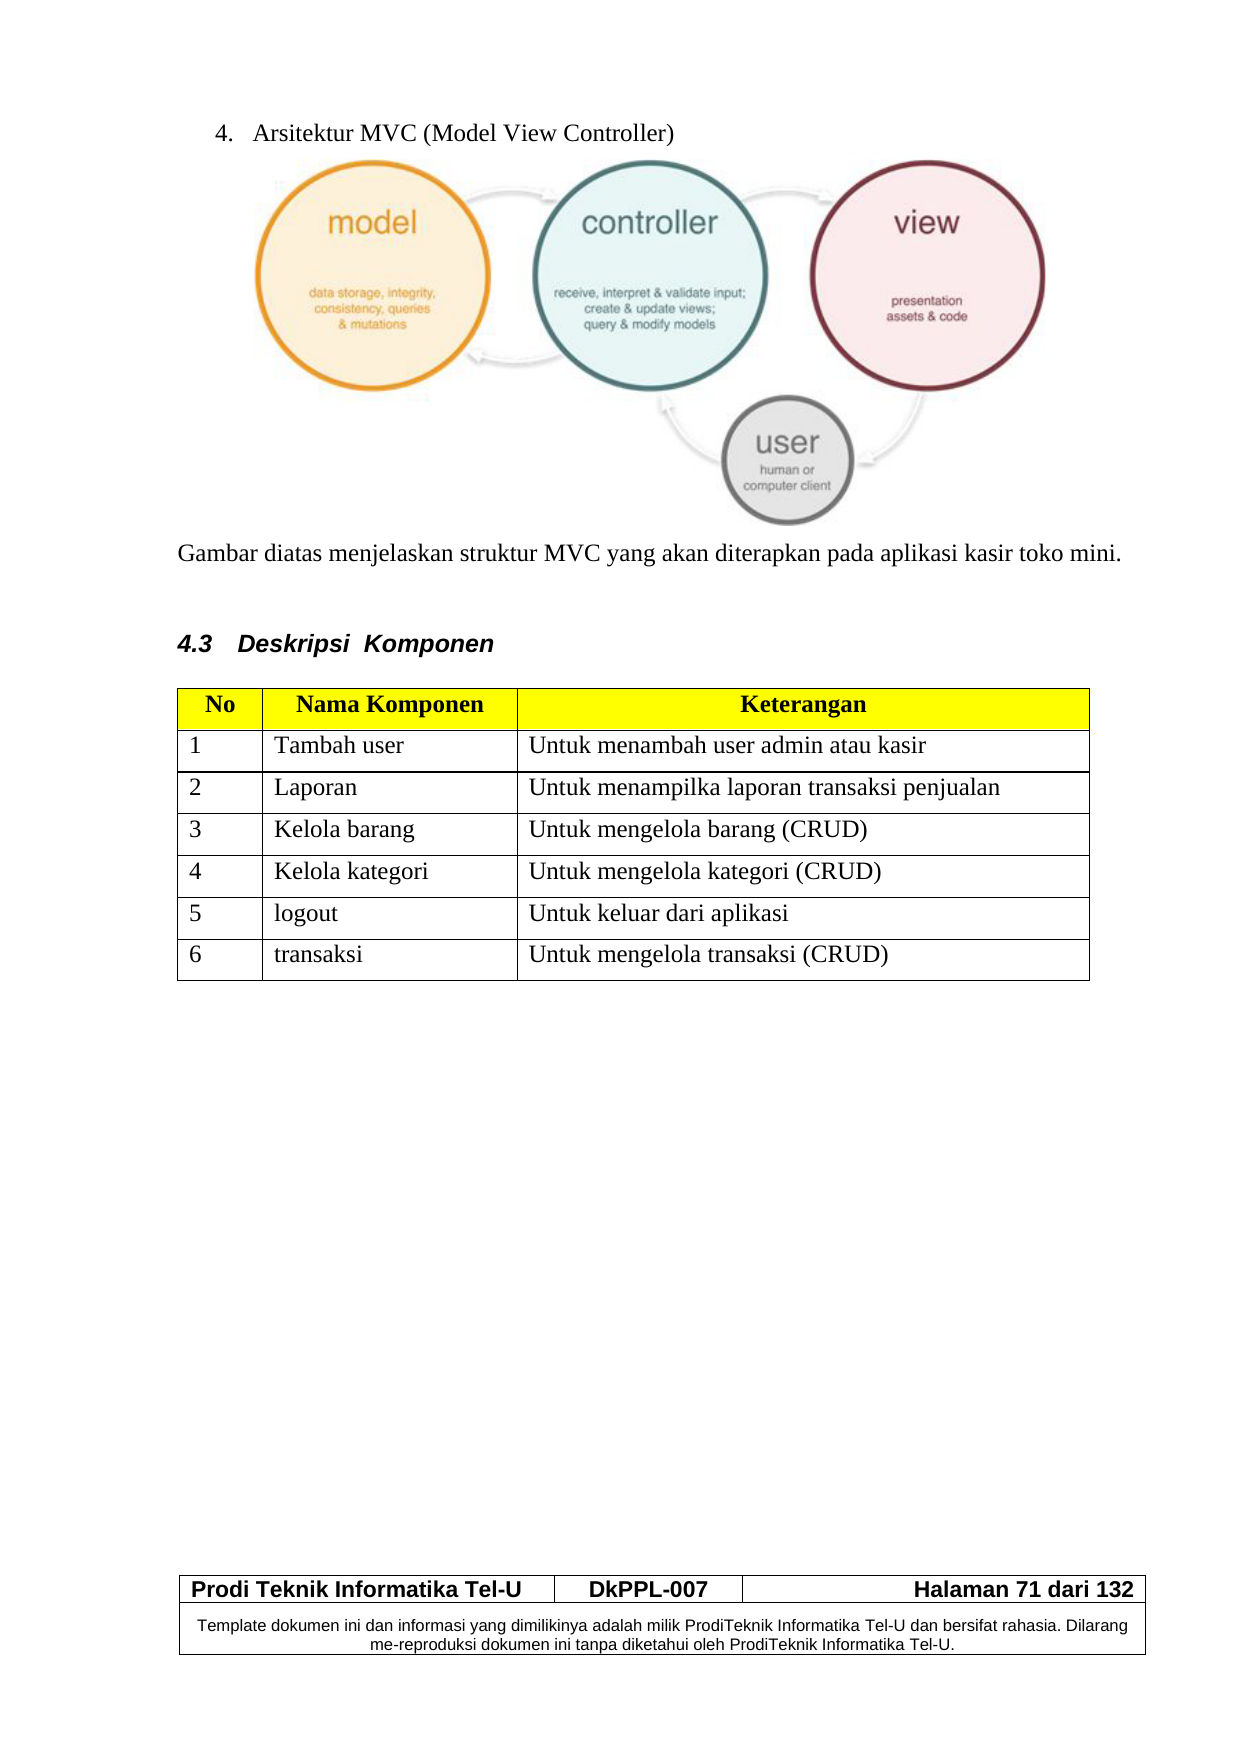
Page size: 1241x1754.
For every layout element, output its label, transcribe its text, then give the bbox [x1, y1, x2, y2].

table_cell Untuk keluar dari aplikasi [518, 898, 1089, 938]
subtitle Deskripsi Komponen [177, 629, 1122, 657]
table_cell 3 [178, 814, 262, 855]
table_cell transaksi [263, 940, 517, 980]
table_cell Laporan [263, 773, 517, 813]
table_cell Kelola kategori [263, 856, 517, 897]
list Arsitektur MVC (Model View Controller) [215, 118, 1122, 147]
table_header No [178, 689, 262, 729]
table_cell Untuk mengelola kategori (CRUD) [518, 856, 1089, 897]
table_cell Untuk mengelola barang (CRUD) [518, 814, 1089, 855]
table_cell 5 [178, 898, 262, 938]
table_cell 4 [178, 856, 262, 897]
table_cell Untuk menambah user admin atau kasir [518, 731, 1089, 771]
table_header Keterangan [518, 689, 1089, 729]
table_header Nama Komponen [263, 689, 517, 729]
table_cell Kelola barang [263, 814, 517, 855]
table_cell Untuk menampilka laporan transaksi penjualan [518, 773, 1089, 813]
table_cell Untuk mengelola transaksi (CRUD) [518, 940, 1089, 980]
table_cell 2 [178, 773, 262, 813]
table_cell 6 [178, 940, 262, 980]
picture [253, 159, 1046, 526]
table_cell Tambah user [263, 731, 517, 771]
table_cell 1 [178, 731, 262, 771]
table_cell logout [263, 898, 517, 938]
text Gambar diatas menjelaskan struktur MVC yang akan diterapkan pada aplikasi kasir toko mini. [177, 538, 1122, 567]
